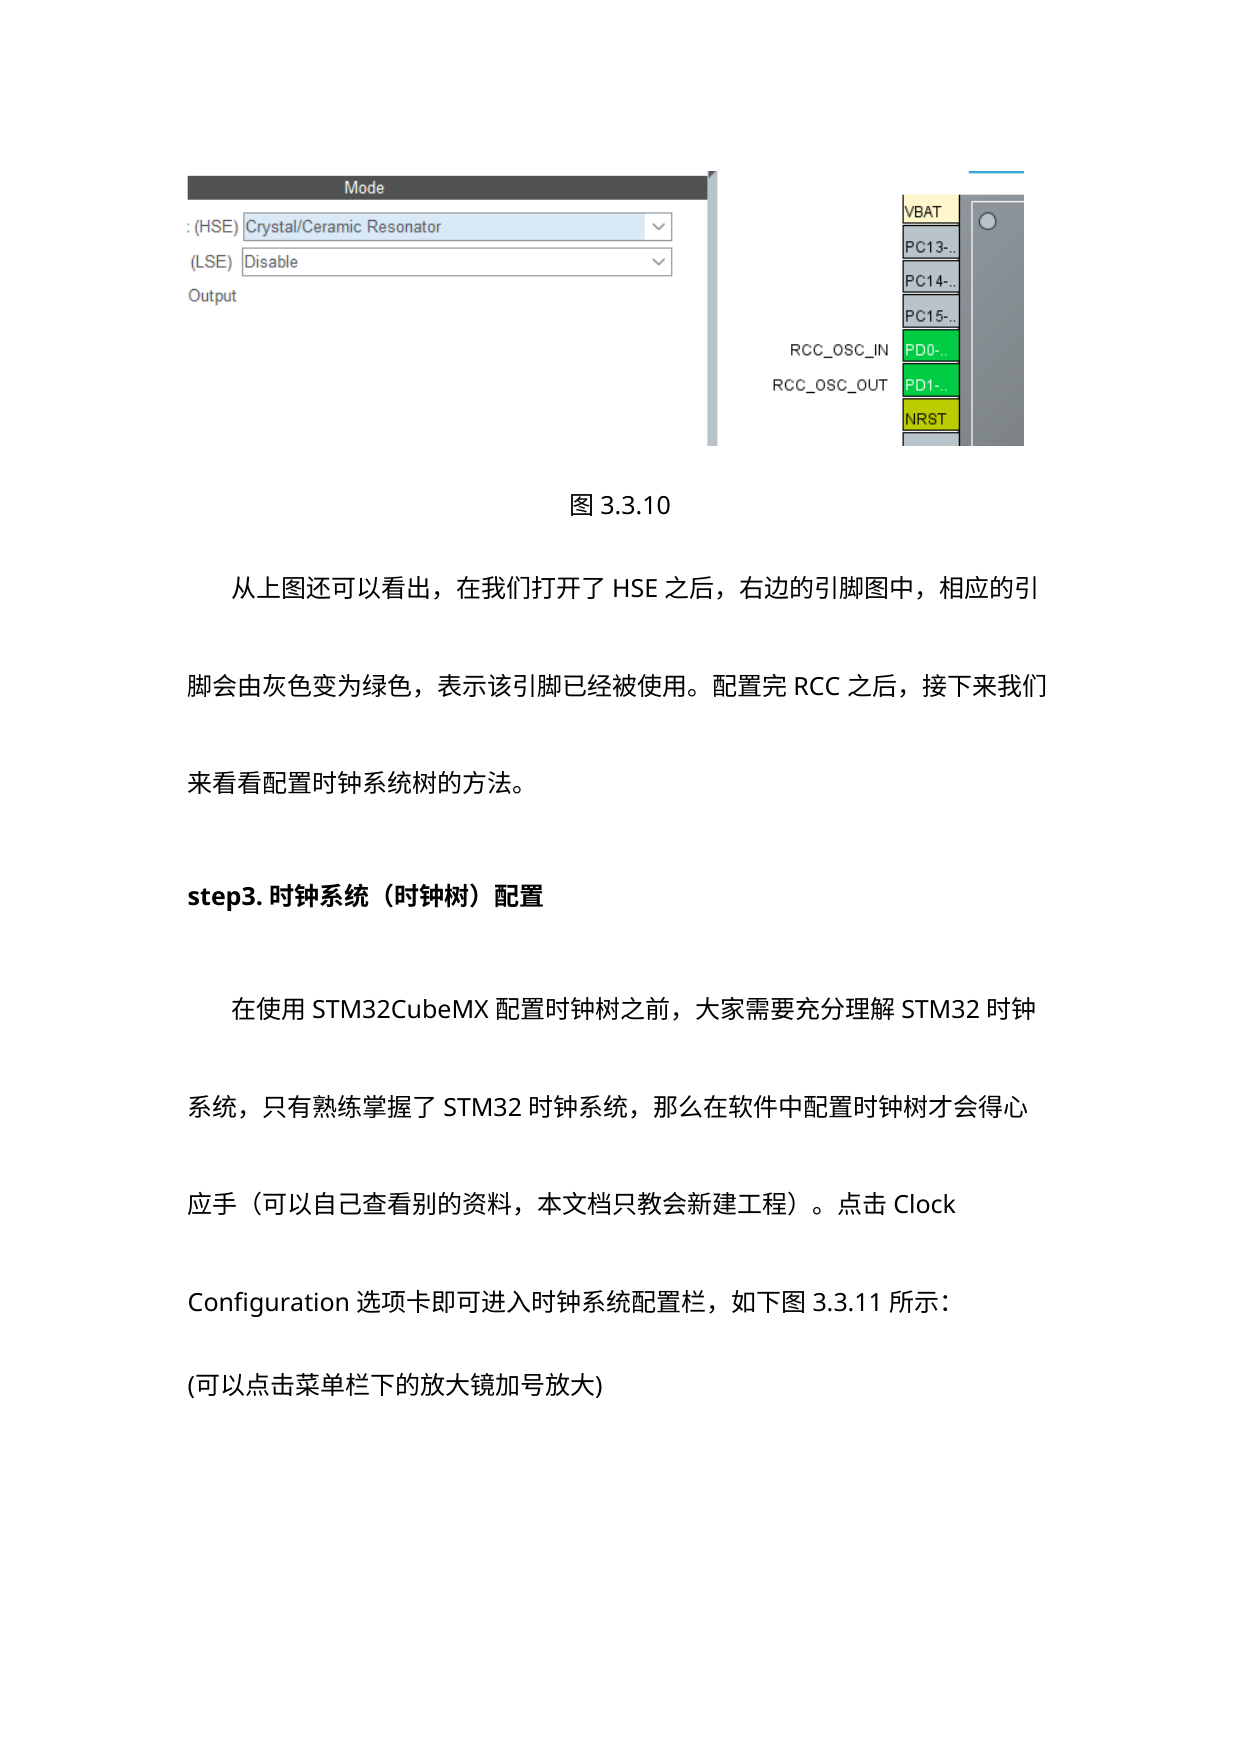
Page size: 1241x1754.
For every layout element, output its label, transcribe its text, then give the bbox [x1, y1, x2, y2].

text 图 3.3.10 [187, 471, 1053, 536]
text 在使用 STM32CubeMX 配置时钟树之前，大家需要充分理解 STM32 时钟系统，只有熟练掌握了 STM32 时钟系统，那么在软件中配置时钟树才会得心应手（可以自己查看别的资料，本文档只教会新建工程）。点击 Clock Configuration 选项卡即可进入时钟系统配置栏，如下图 3.3.11 所示： [187, 975, 1053, 1333]
picture [187, 171, 1024, 446]
text 从上图还可以看出，在我们打开了 HSE 之后，右边的引脚图中，相应的引脚会由灰色变为绿色，表示该引脚已经被使用。配置完 RCC 之后，接下来我们来看看配置时钟系统树的方法。 [187, 554, 1053, 814]
subtitle step3. 时钟系统（时钟树）配置 [187, 862, 1053, 927]
text (可以点击菜单栏下的放大镜加号放大) [187, 1351, 1053, 1416]
